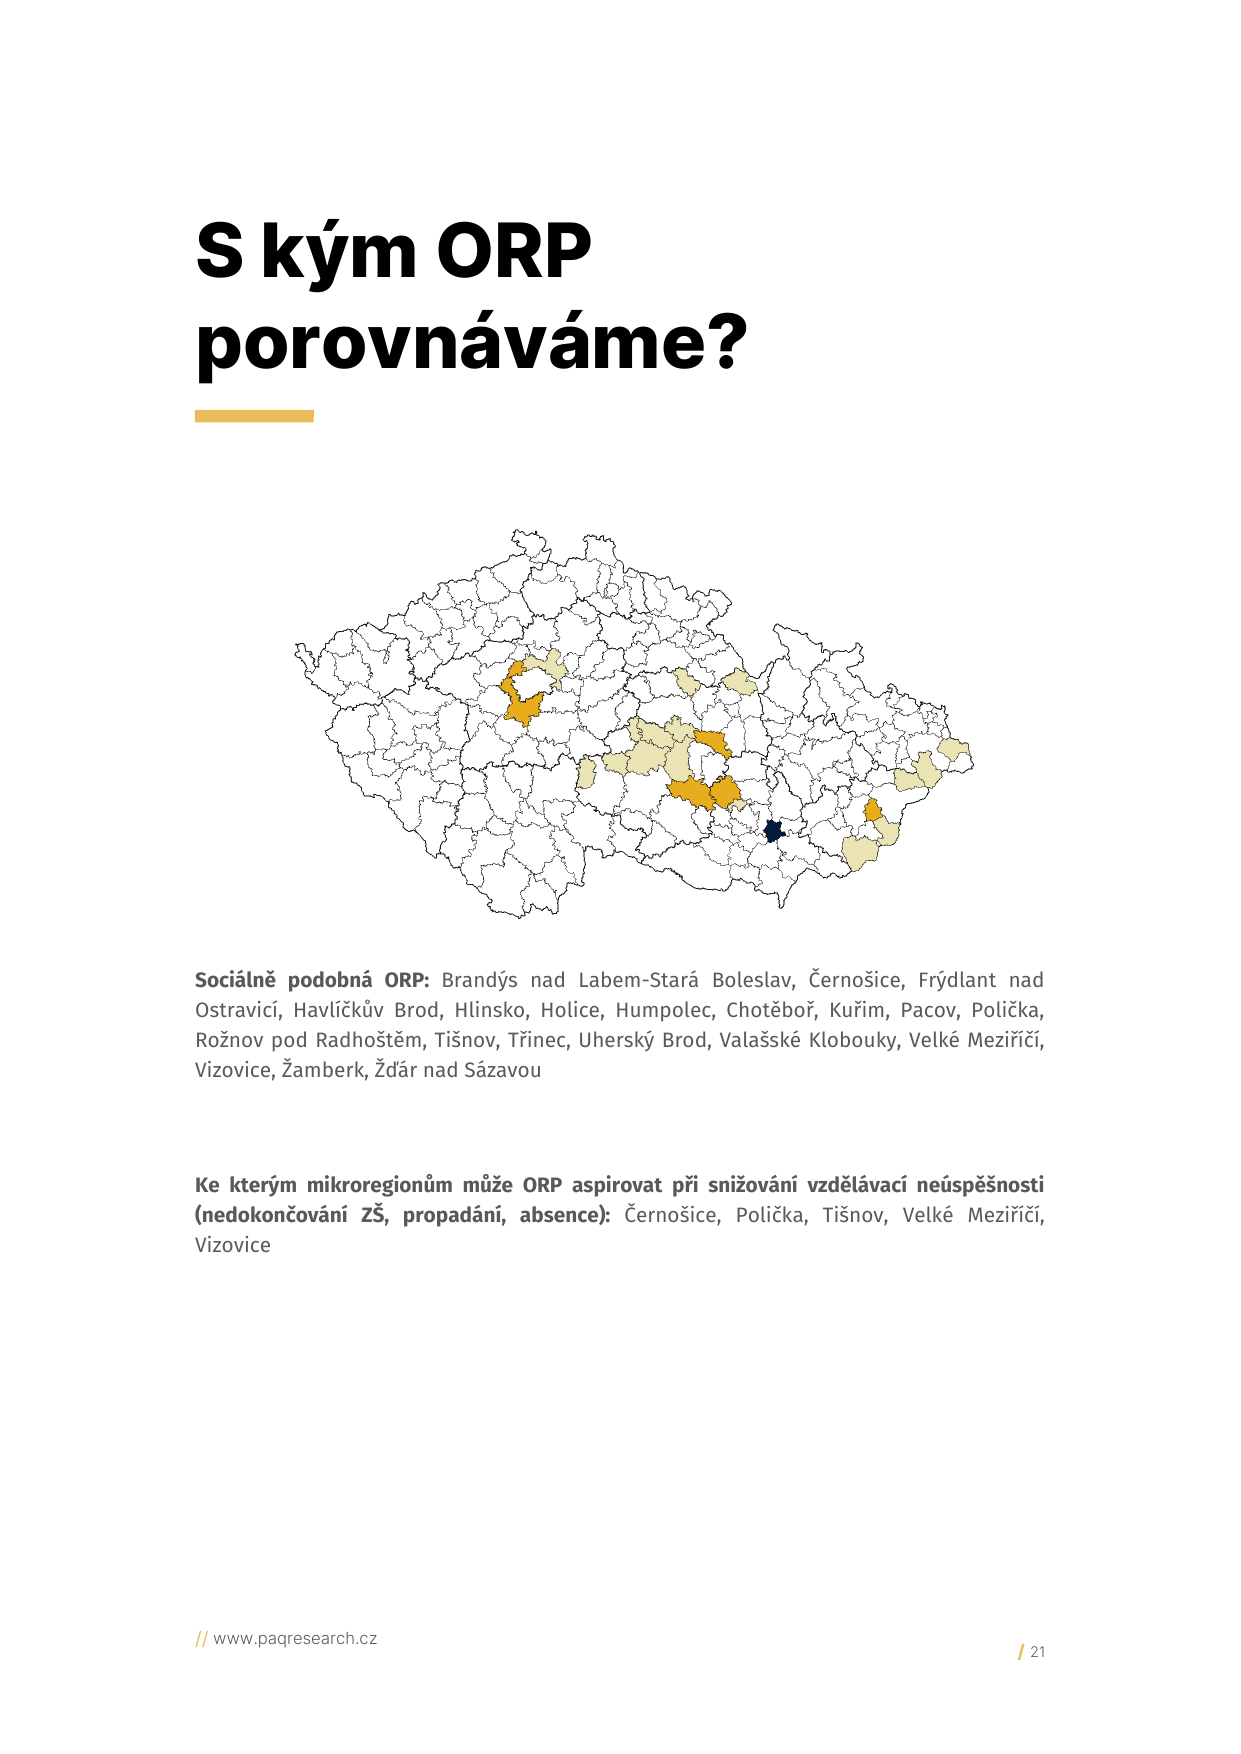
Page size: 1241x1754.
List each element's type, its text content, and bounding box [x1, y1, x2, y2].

text Ke kterým mikroregionům může ORP aspirovat při snižování vzdělávací neúspěšnosti (nedokončování ZŠ, propadání, absence): Černošice, Polička, Tišnov, Velké Meziříčí, Vizovice [195, 1168, 1045, 1258]
picture [194, 461, 1068, 946]
subtitle S kým ORP porovnáváme? [195, 205, 1045, 386]
text Sociálně podobná ORP: Brandýs nad Labem-Stará Boleslav, Černošice, Frýdlant nad Ostravicí, Havlíčkův Brod, Hlinsko, Holice, Humpolec, Chotěboř, Kuřim, Pacov, Polička, Rožnov pod Radhoštěm, Tišnov, Třinec, Uherský Brod, Valašské Klobouky, Velké Meziříčí, Vizovice, Žamberk, Žďár nad Sázavou [195, 962, 1045, 1083]
